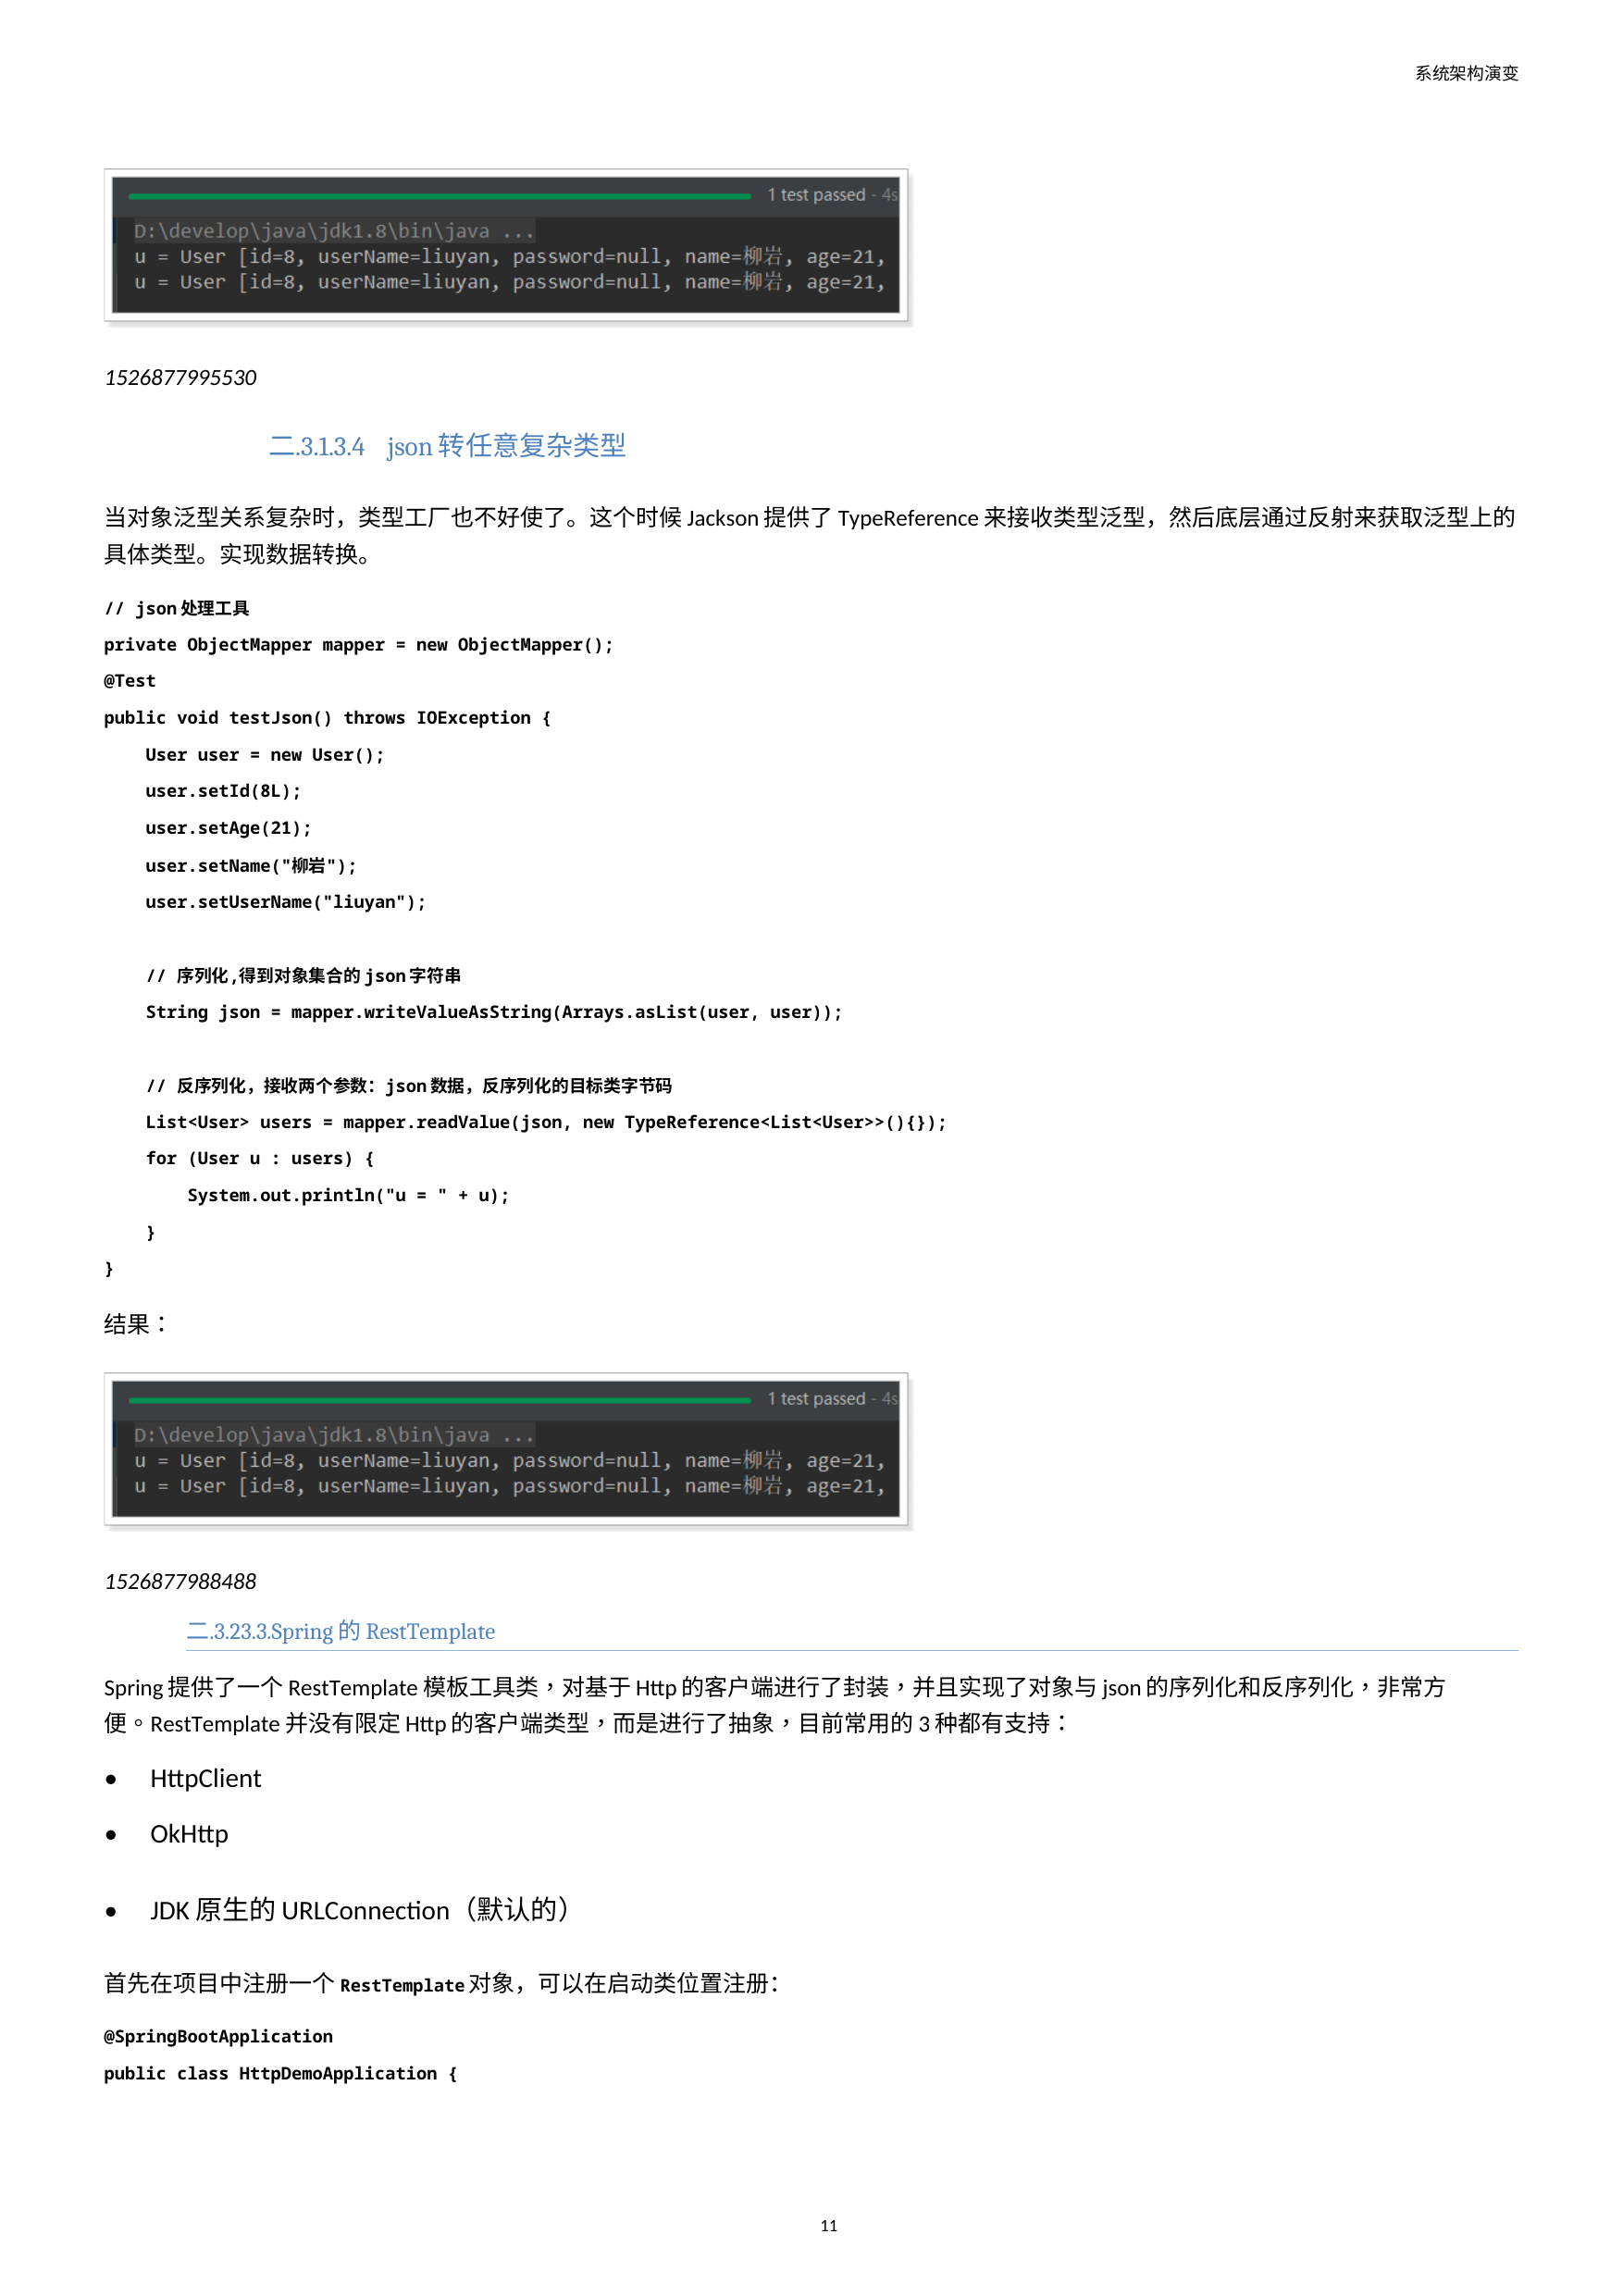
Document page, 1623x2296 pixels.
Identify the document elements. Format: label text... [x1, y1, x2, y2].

subtitle json转任意复杂类型 [268, 407, 1518, 480]
list HttpClient [104, 1759, 1518, 1795]
text 1526877988488 [104, 1563, 1518, 1599]
text 结果： [104, 1306, 1518, 1343]
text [104, 2017, 1518, 2091]
list OkHttp [104, 1815, 1518, 1852]
picture [104, 168, 914, 328]
subtitle 3.3.Spring的RestTemplate [186, 1611, 1518, 1650]
text 1526877995530 [104, 359, 1518, 395]
text Spring提供了一个RestTemplate模板工具类，对基于Http的客户端进行了封装，并且实现了对象与json的序列化和反序列化，非常方便。RestTemplate并没有限定Http的客户端类型，而是进行了抽象，目前常用的3种都有支持： [104, 1669, 1518, 1742]
text 当对象泛型关系复杂时，类型工厂也不好使了。这个时候Jackson提供了TypeReference来接收类型泛型，然后底层通过反射来获取泛型上的具体类型。实现数据转换。 [104, 498, 1518, 571]
text // json处理工具 private ObjectMapper mapper = new ObjectMapper(); @Test public void testJson() throws IOException { User user = new User(); user.setId(8L); user.setAge(21); user.setName("柳岩"); user.setUserName("liuyan"); // 序列化,得到对象集合的json字符串 String json = mapper.writeValueAsString(Arrays.asList(user, user)); // 反序列化，接收两个参数：json数据，反序列化的目标类字节码 List<User> users = mapper.readValue(json, new TypeReference<List<User>>(){}); for (User u : users) { System.out.println("u = " + u); } } [104, 589, 1518, 1286]
text 首先在项目中注册一个RestTemplate对象，可以在启动类位置注册： [104, 1964, 1518, 2001]
picture [104, 1372, 914, 1532]
list JDK原生的URLConnection（默认的） [104, 1871, 1518, 1944]
